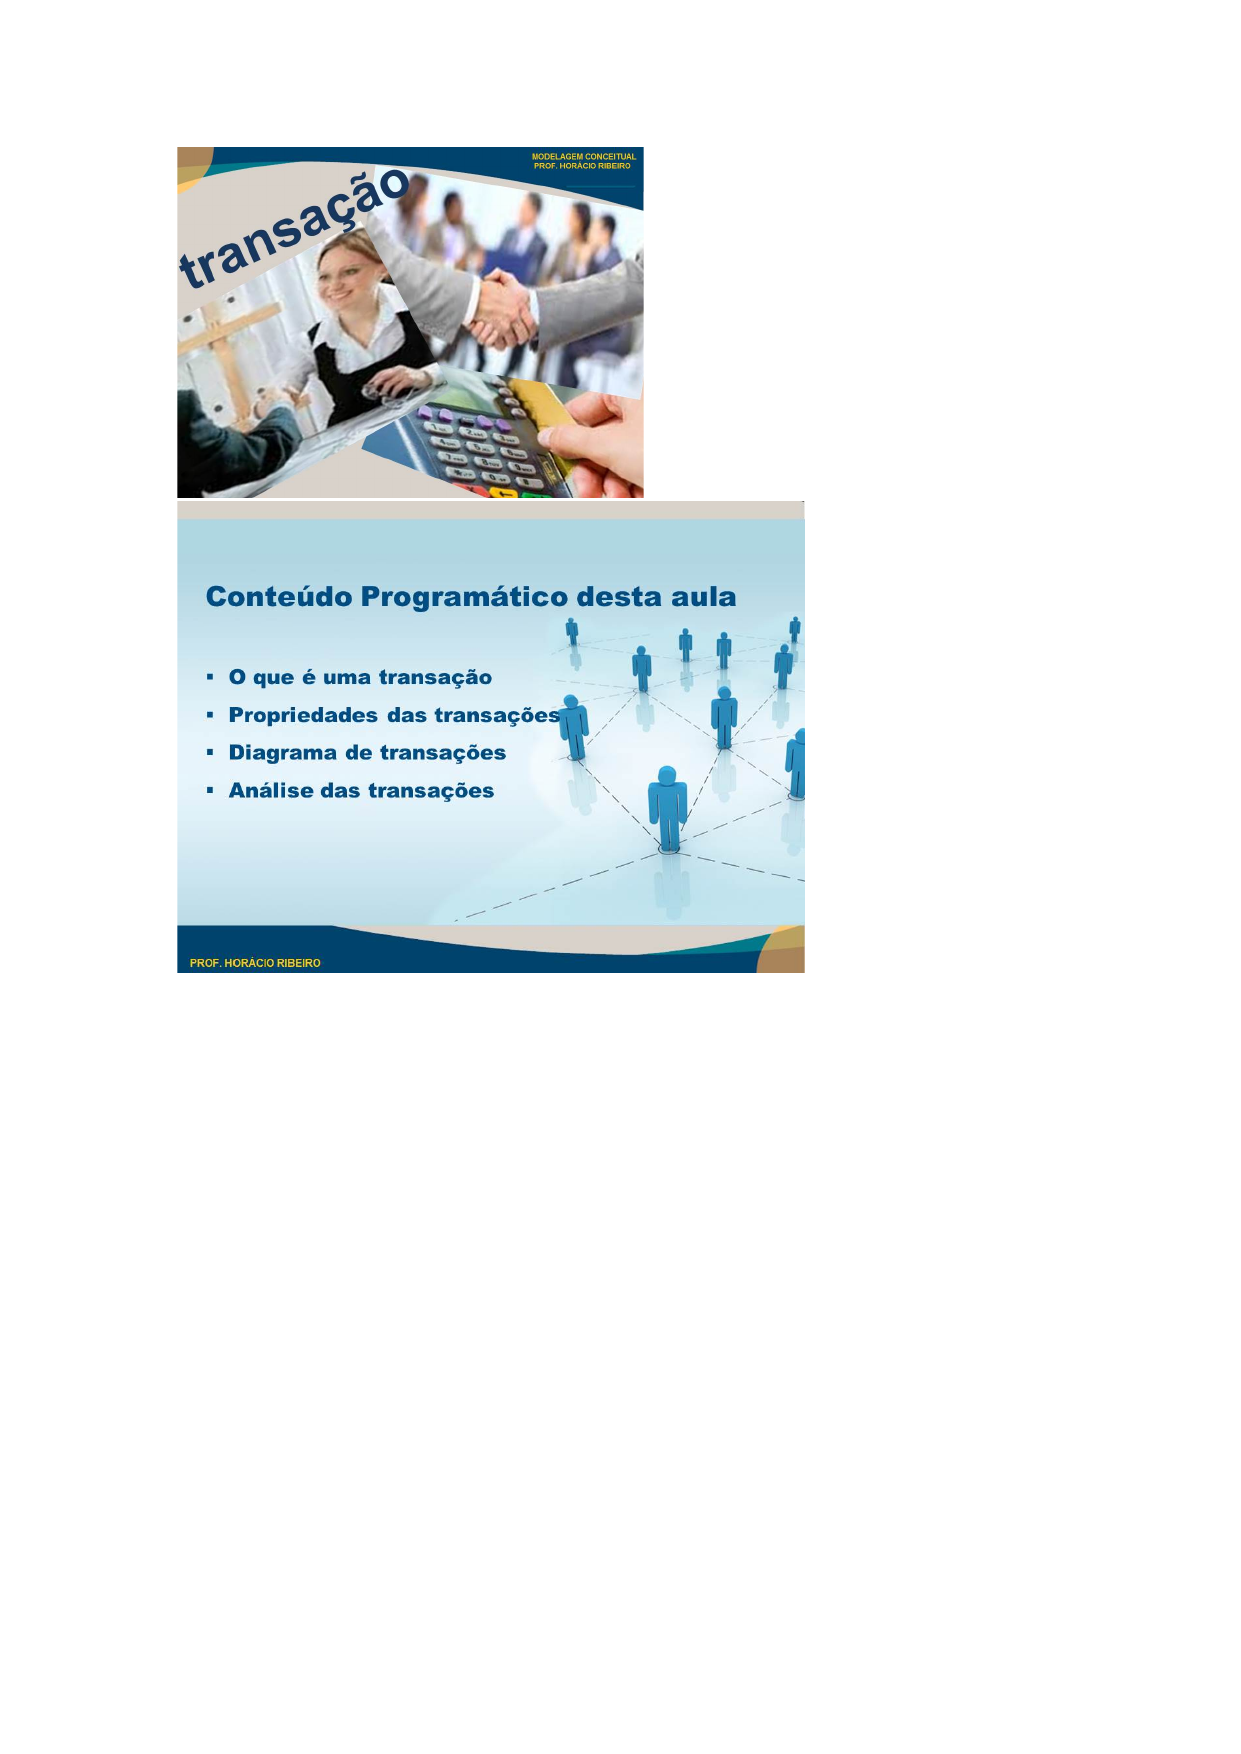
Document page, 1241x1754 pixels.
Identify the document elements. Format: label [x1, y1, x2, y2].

picture [177, 147, 644, 498]
picture [177, 501, 805, 973]
